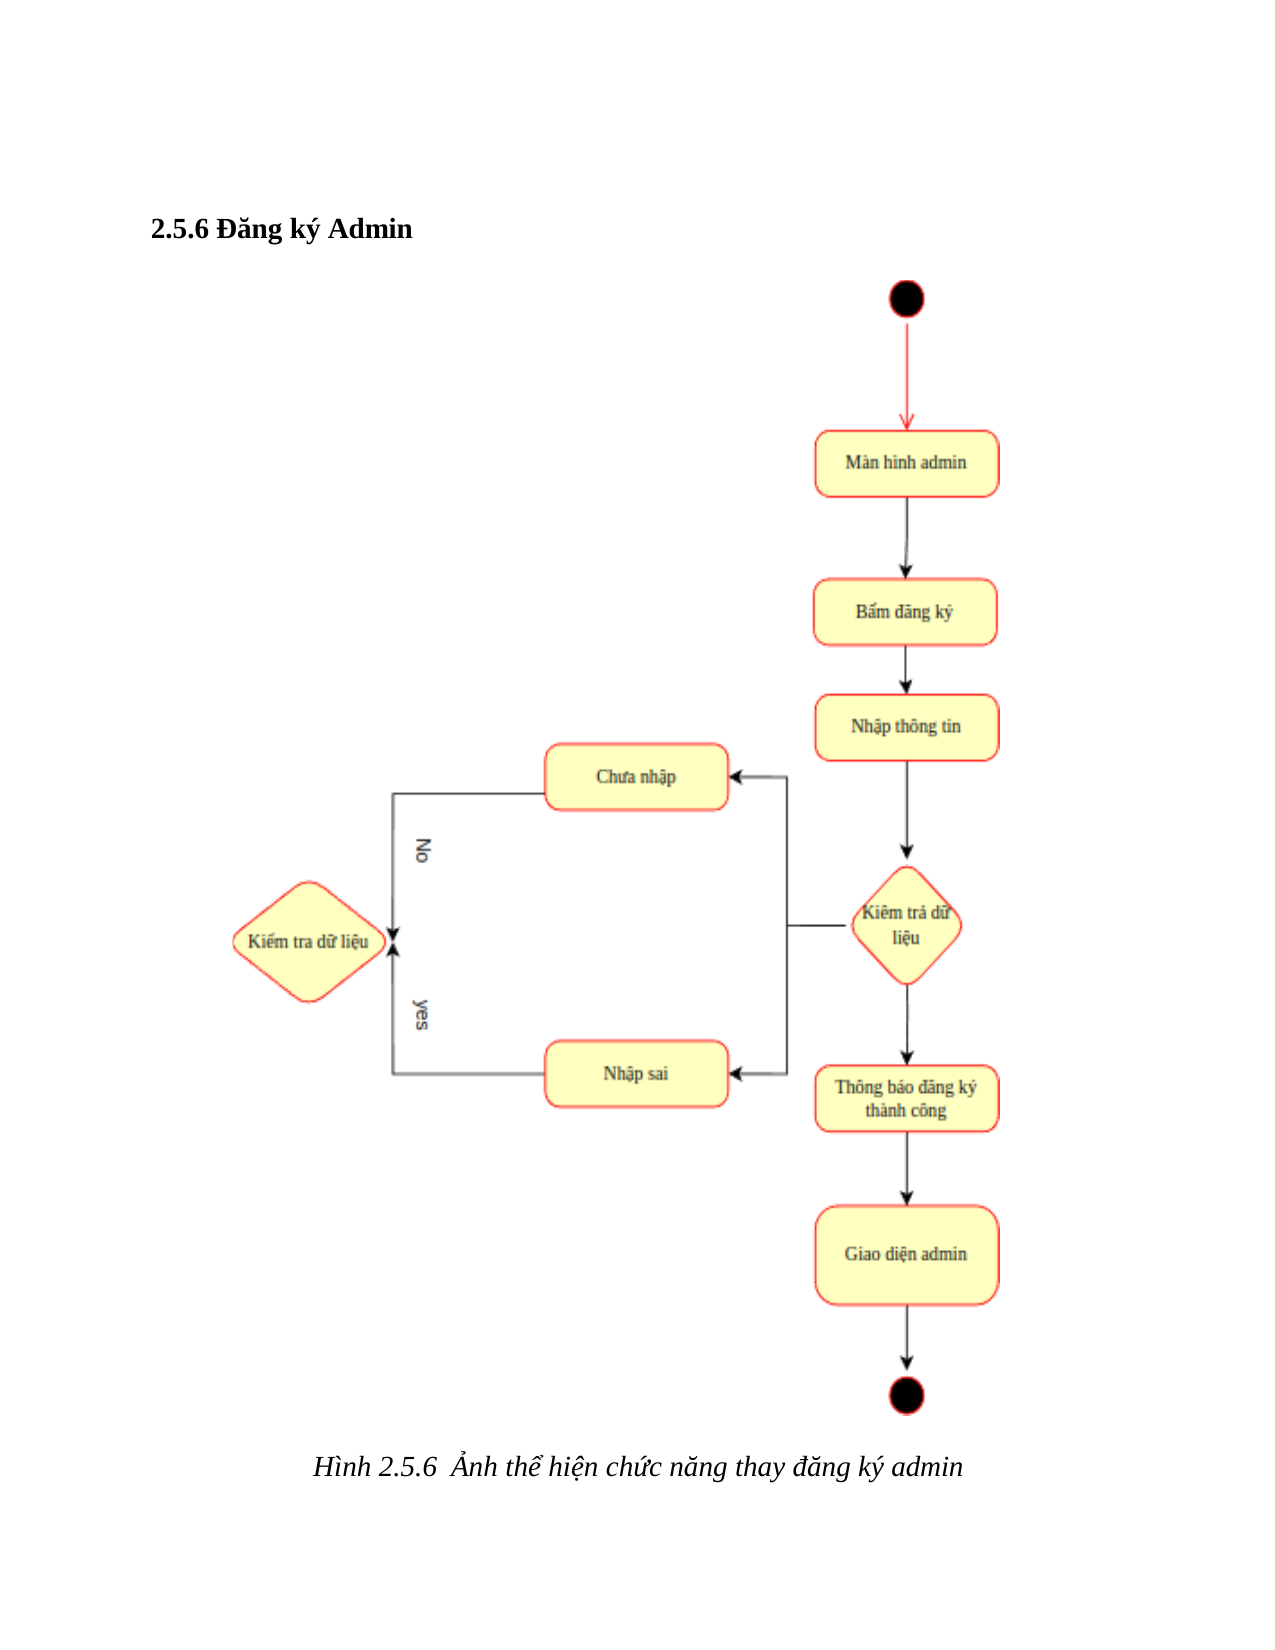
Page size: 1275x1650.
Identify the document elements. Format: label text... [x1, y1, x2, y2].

text Hình 2.5.6 Ảnh thể hiện chức năng thay đăng ký admin [56, 311, 1220, 1482]
picture [232, 280, 1000, 311]
subtitle Đăng ký Admin [151, 211, 1275, 244]
